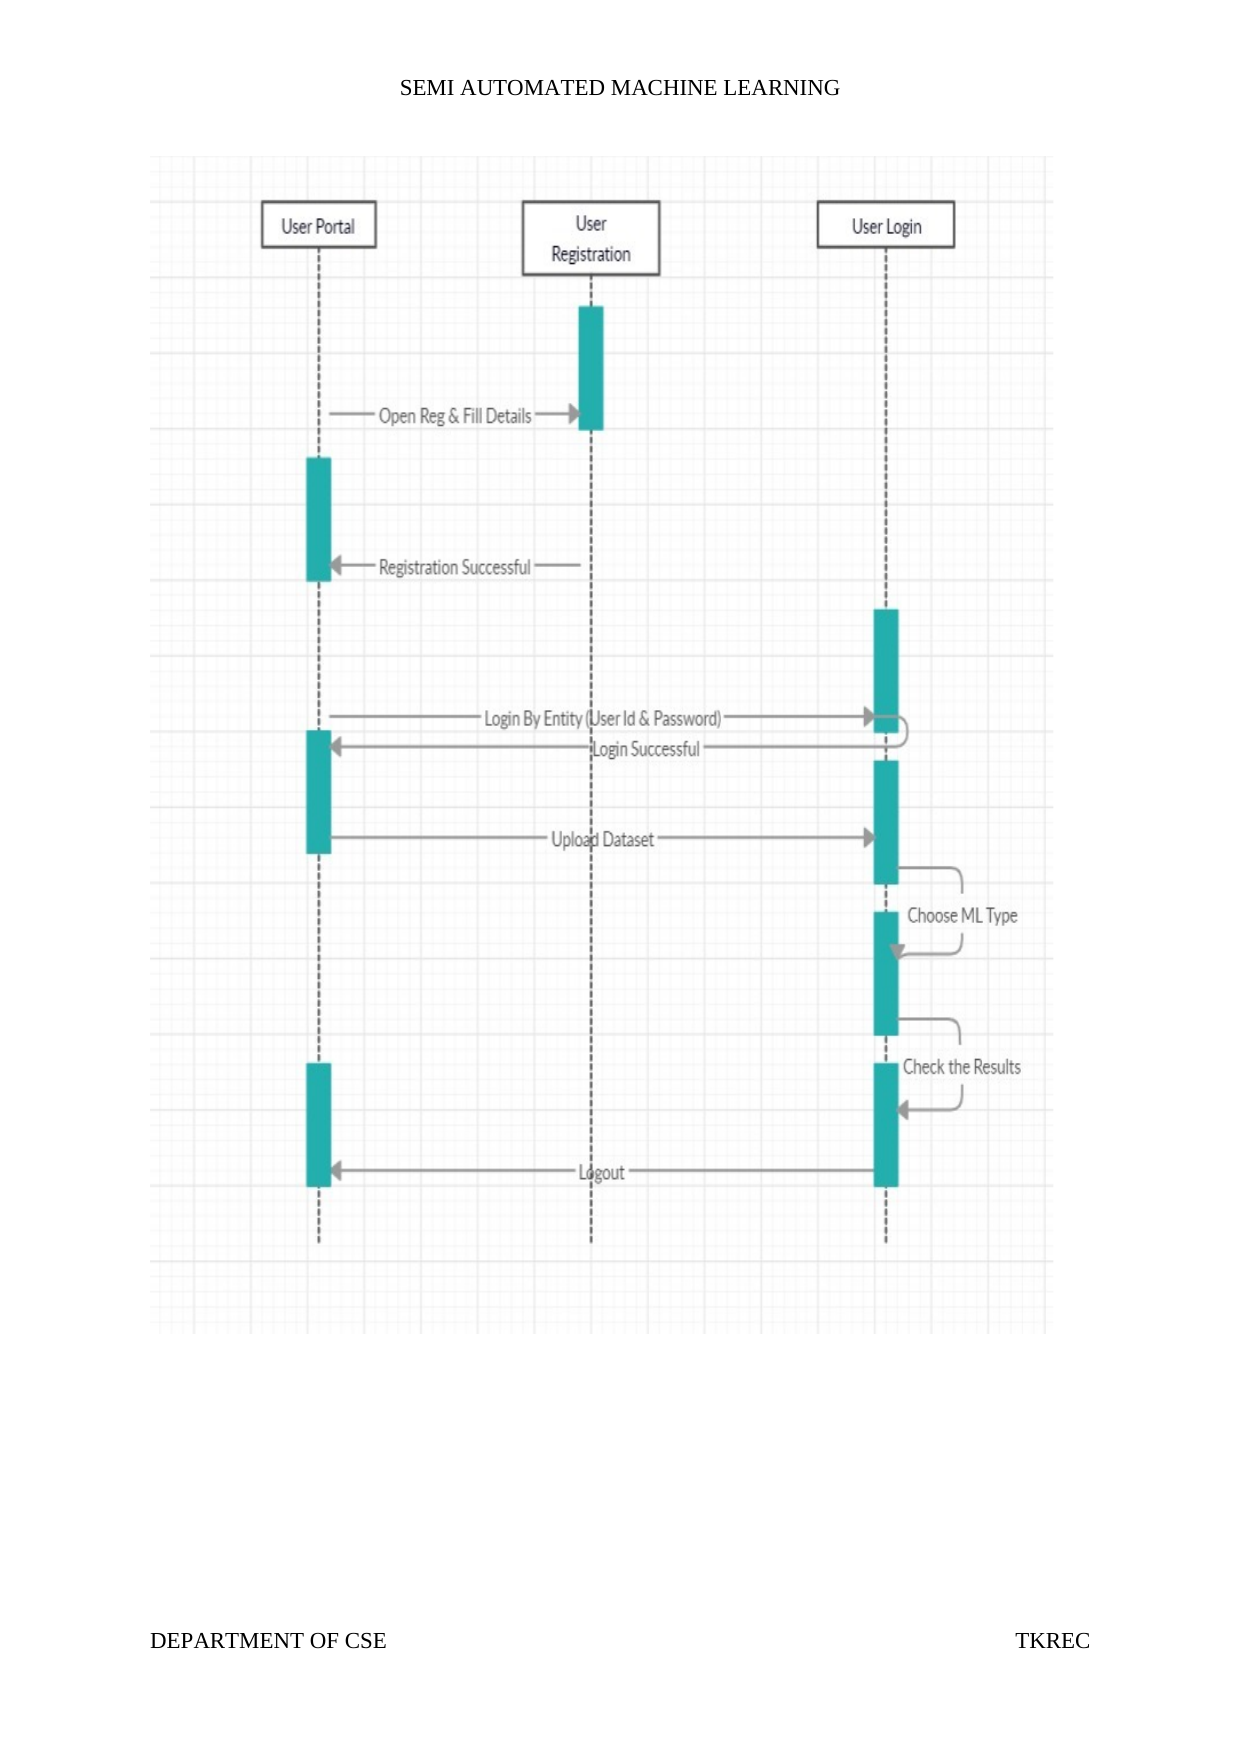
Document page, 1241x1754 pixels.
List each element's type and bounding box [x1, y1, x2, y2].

picture [150, 156, 1054, 1334]
